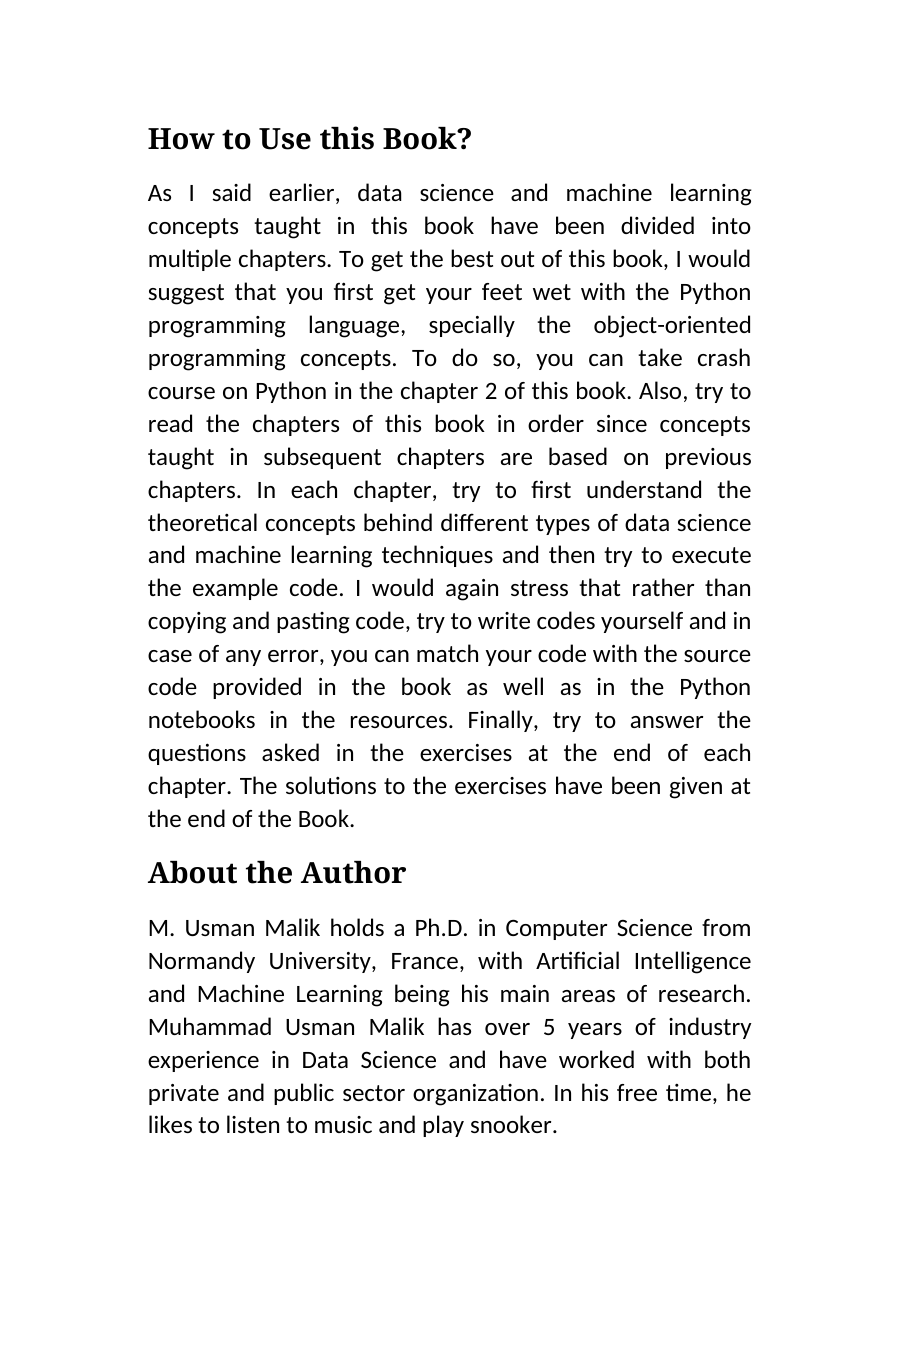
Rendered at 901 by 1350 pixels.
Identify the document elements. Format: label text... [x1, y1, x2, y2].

text As I said earlier, data science and machine learning concepts taught in this book have been divided into multiple chapters. To get the best out of this book, I would suggest that you first get your feet wet with the Python programming language, specially the object-oriented programming concepts. To do so, you can take crash course on Python in the chapter 2 of this book. Also, try to read the chapters of this book in order since concepts taught in subsequent chapters are based on previous chapters. In each chapter, try to first understand the theoretical concepts behind different types of data science and machine learning techniques and then try to execute the example code. I would again stress that rather than copying and pasting code, try to write codes yourself and in case of any error, you can match your code with the source code provided in the book as well as in the Python notebooks in the resources. Finally, try to answer the questions asked in the exercises at the end of each chapter. The solutions to the exercises have been given at the end of the Book. [148, 178, 752, 833]
text M. Usman Malik holds a Ph.D. in Computer Science from Normandy University, France, with Artificial Intelligence and Machine Learning being his main areas of research. Muhammad Usman Malik has over 5 years of industry experience in Data Science and have worked with both private and public sector organization. In his free time, he likes to listen to music and play snooker. [148, 912, 752, 1140]
subtitle About the Author [148, 853, 752, 892]
subtitle How to Use this Book? [148, 118, 752, 158]
